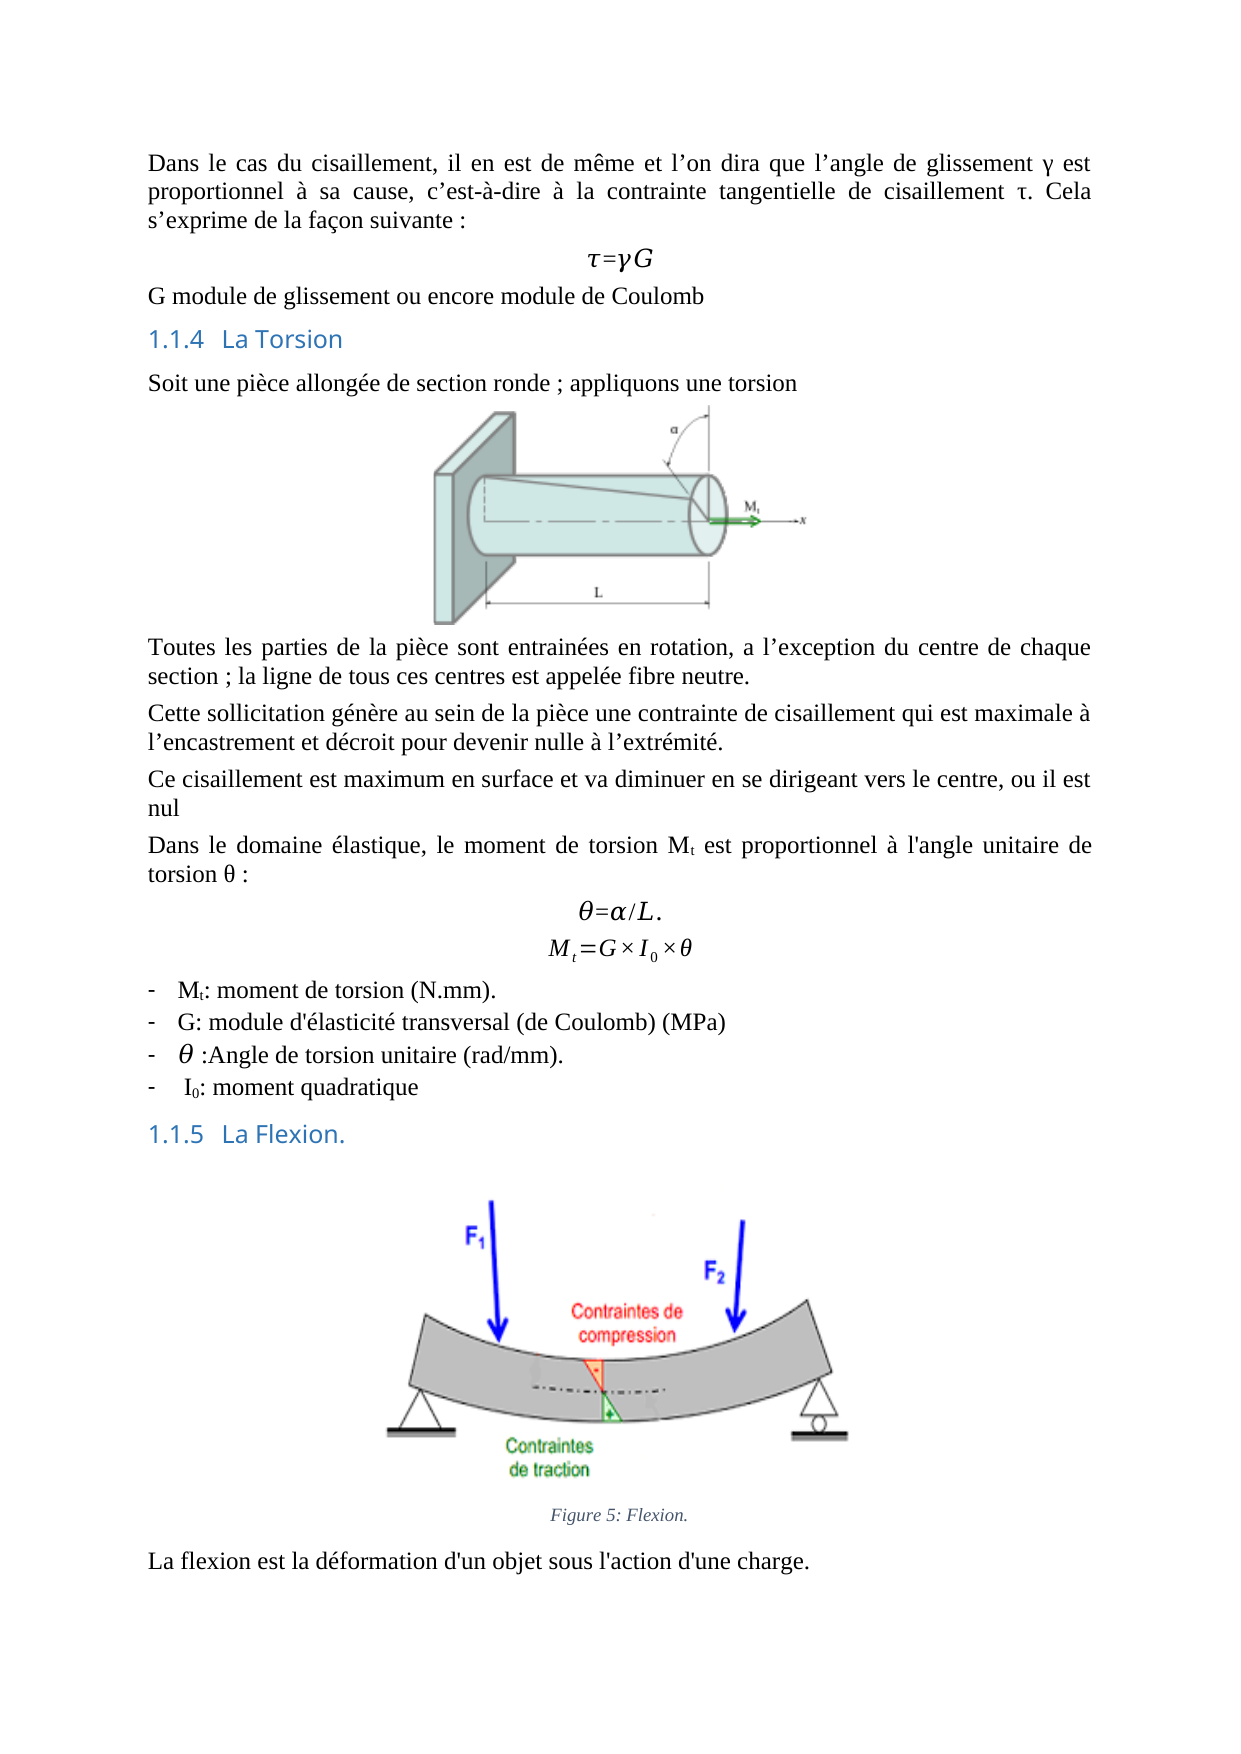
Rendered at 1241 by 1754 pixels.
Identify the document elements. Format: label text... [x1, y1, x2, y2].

subtitle La Flexion. [148, 1116, 1093, 1150]
text Dans le domaine élastique, le moment de torsion Mt est proportionnel à l'angle unitaire de torsion θ : [148, 830, 1093, 887]
picture [381, 1162, 860, 1496]
text Dans le cas du cisaillement, il en est de même et l’on dira que l’angle de glissement γ est proportionnel à sa cause, c’est-à-dire à la contrainte tangentielle de cisaillement τ. Cela s’exprime de la façon suivante : [148, 148, 1093, 234]
text 𝜏=𝛾𝐺 [148, 242, 1093, 272]
text 𝜃 :Angle de torsion unitaire (rad/mm). [148, 1039, 1093, 1070]
text 𝜃=𝛼/𝐿. [148, 896, 1093, 926]
text Ce cisaillement est maximum en surface et va diminuer en se dirigeant vers le centre, ou il est nul [148, 764, 1093, 822]
text Soit une pièce allongée de section ronde ; appliquons une torsion [148, 368, 1093, 397]
text Cette sollicitation génère au sein de la pièce une contrainte de cisaillement qui est maximale à l’encastrement et décroit pour devenir nulle à l’extrémité. [148, 698, 1093, 756]
text I0: moment quadratique [148, 1071, 1093, 1102]
text Mt: moment de torsion (N.mm). [148, 974, 1093, 1004]
picture [433, 405, 807, 625]
text G module de glissement ou encore module de Coulomb [148, 281, 1093, 309]
text Toutes les parties de la pièce sont entrainées en rotation, a l’exception du centre de chaque section ; la ligne de tous ces centres est appelée fibre neutre. [148, 632, 1093, 690]
text La flexion est la déformation d'un objet sous l'action d'une charge. [148, 1546, 1093, 1575]
text G: module d'élasticité transversal (de Coulomb) (MPa) [148, 1006, 1093, 1037]
subtitle La Torsion [148, 322, 1093, 356]
